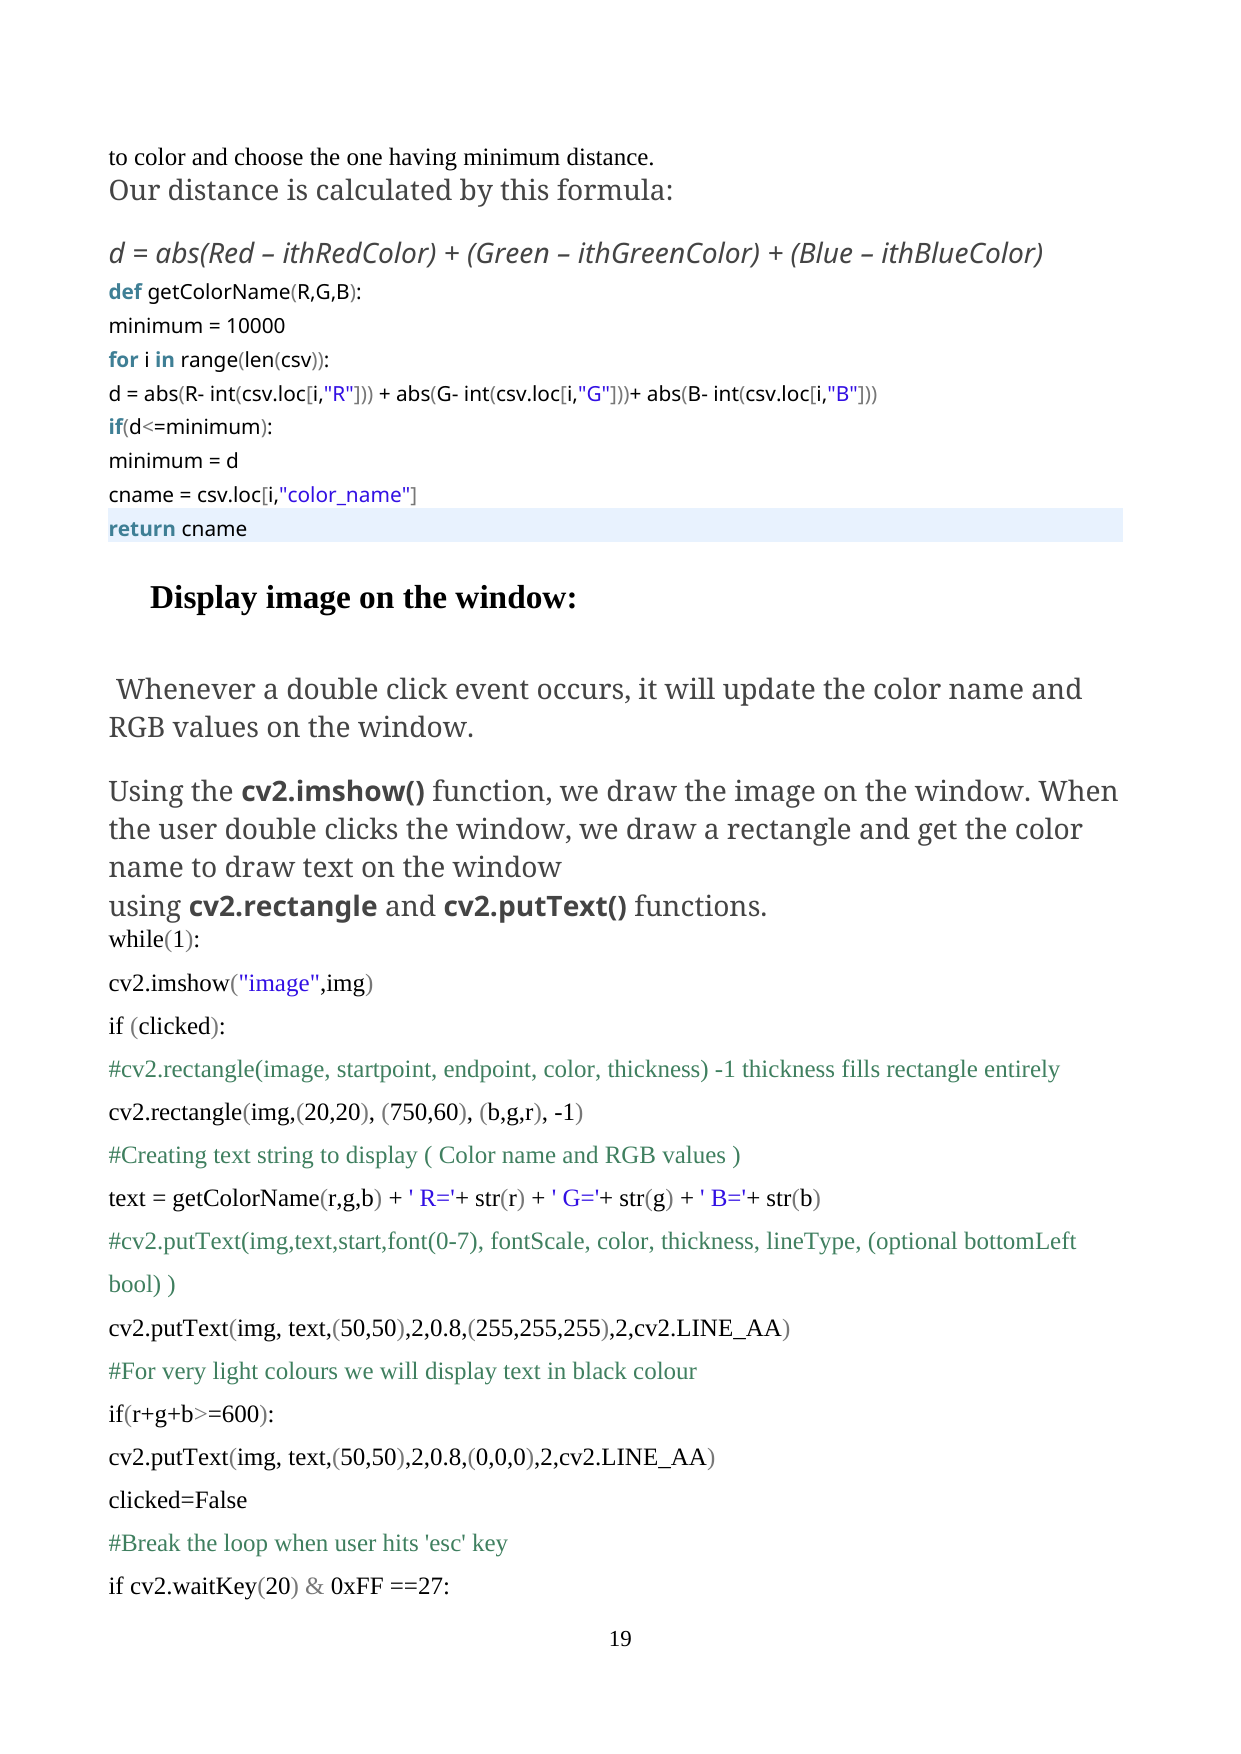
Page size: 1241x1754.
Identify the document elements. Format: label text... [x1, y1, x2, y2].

text return cname [108, 508, 1123, 542]
text cname = csv.loc[i,"color_name"] [108, 474, 1123, 508]
text Using the cv2.imshow() function, we draw the image on the window. When the user double clicks the window, we draw a rectangle and get the color name to draw text on the window using cv2.rectangle and cv2.putText() functions. [108, 771, 1123, 924]
text #cv2.rectangle(image, startpoint, endpoint, color, thickness) -1 thickness fills rectangle entirely [108, 1054, 1123, 1083]
text cv2.putText(img, text,(50,50),2,0.8,(255,255,255),2,cv2.LINE_AA) [108, 1313, 1123, 1341]
text while(1): [108, 924, 1123, 953]
text def getColorName(R,G,B): [108, 272, 1123, 306]
text minimum = d [108, 441, 1123, 474]
text if(r+g+b>=600): [108, 1399, 1123, 1428]
text text = getColorName(r,g,b) + ' R='+ str(r) + ' G='+ str(g) + ' B='+ str(b) [108, 1183, 1123, 1212]
text cv2.rectangle(img,(20,20), (750,60), (b,g,r), -1) [108, 1097, 1123, 1126]
text d = abs(R- int(csv.loc[i,"R"])) + abs(G- int(csv.loc[i,"G"]))+ abs(B- int(csv.loc[i,"B"])) [108, 373, 1123, 407]
text d = abs(Red – ithRedColor) + (Green – ithGreenColor) + (Blue – ithBlueColor) [108, 234, 1123, 272]
text if(d<=minimum): [108, 407, 1123, 441]
text Whenever a double click event occurs, it will update the color name and RGB values on the window. [108, 669, 1123, 746]
text if (clicked): [108, 1011, 1123, 1039]
text Our distance is calculated by this formula: [108, 170, 1123, 209]
subtitle Display image on the window: [150, 577, 1123, 616]
text #For very light colours we will display text in black colour [108, 1356, 1123, 1384]
text if cv2.waitKey(20) & 0xFF ==27: [108, 1571, 1123, 1600]
text #Break the loop when user hits 'esc' key [108, 1528, 1123, 1557]
text clicked=False [108, 1485, 1123, 1514]
text for i in range(len(csv)): [108, 339, 1123, 373]
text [108, 142, 1123, 170]
text cv2.imshow("image",img) [108, 968, 1123, 996]
text cv2.putText(img, text,(50,50),2,0.8,(0,0,0),2,cv2.LINE_AA) [108, 1442, 1123, 1471]
text #Creating text string to display ( Color name and RGB values ) [108, 1140, 1123, 1169]
text minimum = 10000 [108, 306, 1123, 339]
text #cv2.putText(img,text,start,font(0-7), fontScale, color, thickness, lineType, (optional bottomLeft bool) ) [108, 1226, 1123, 1298]
